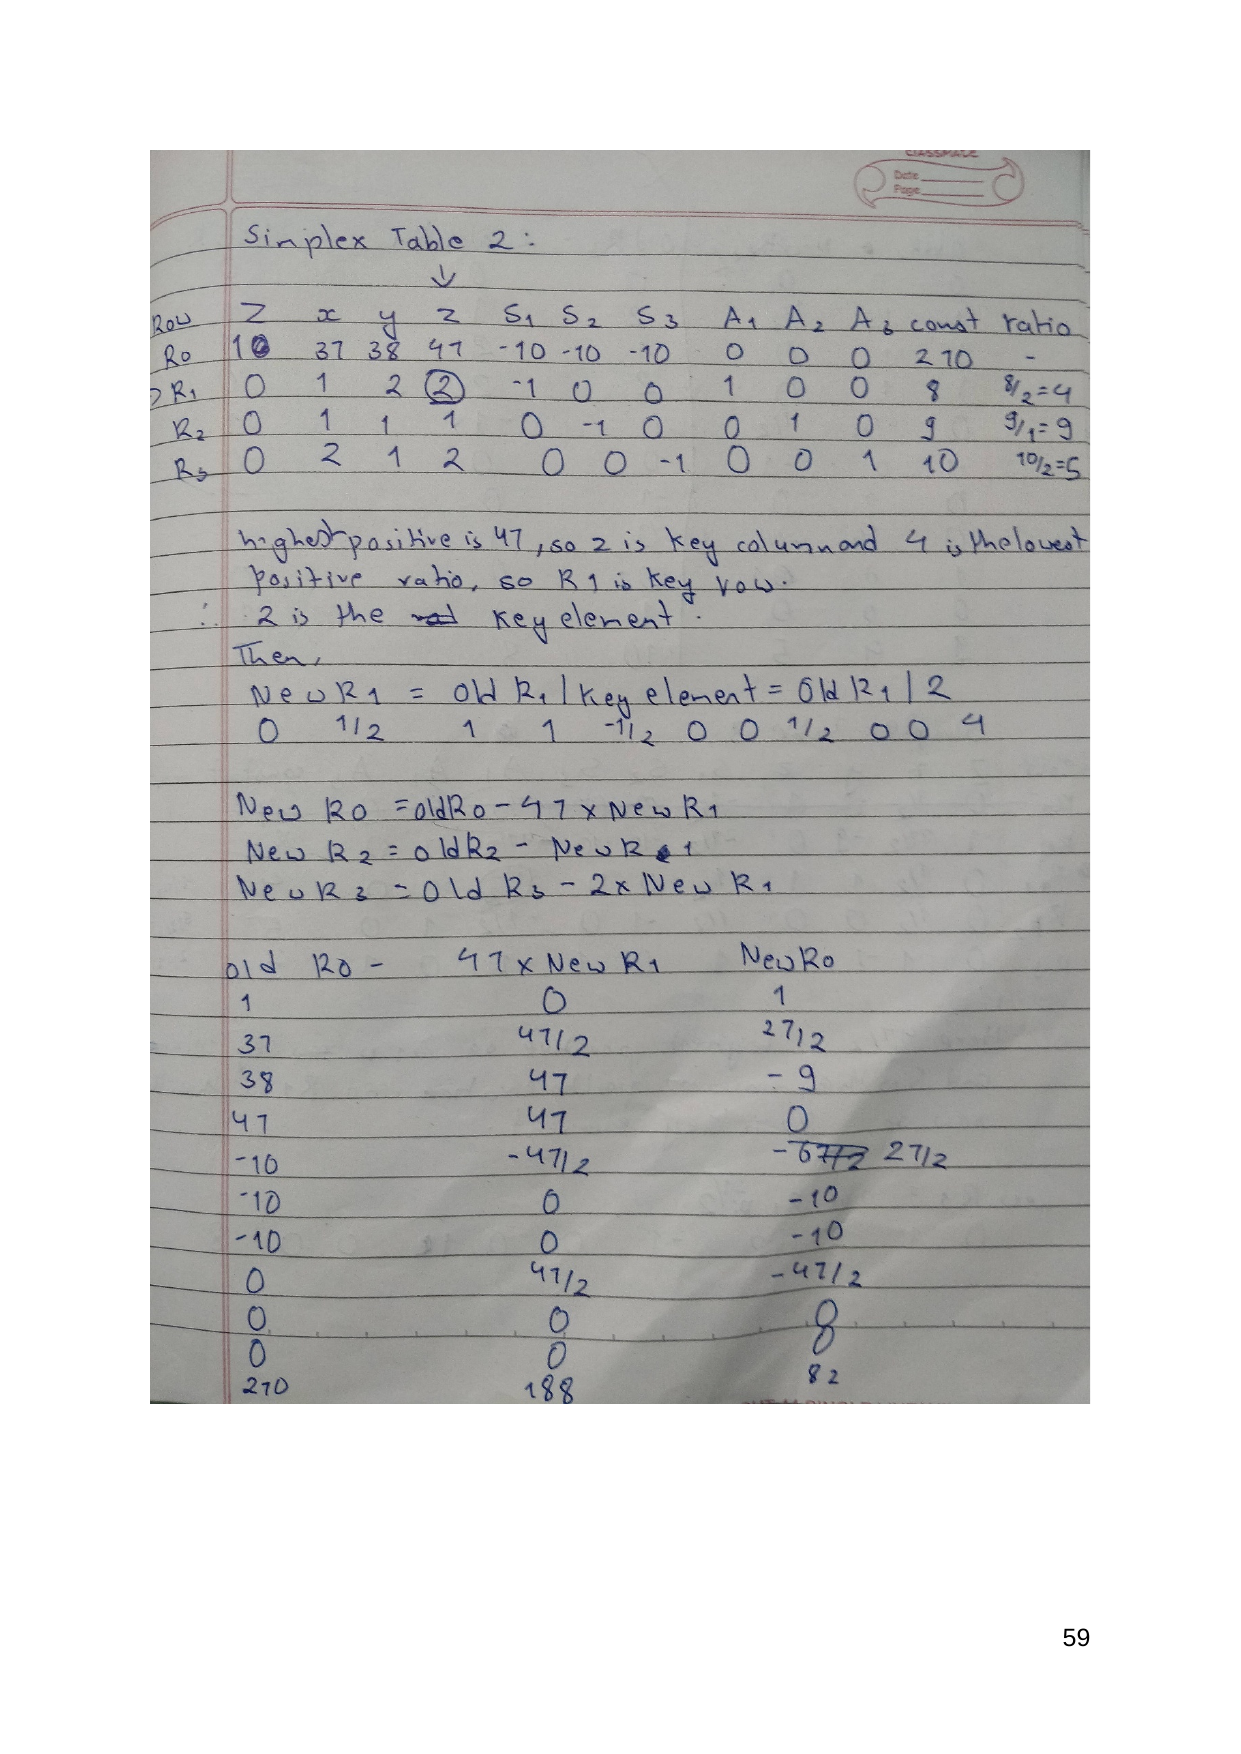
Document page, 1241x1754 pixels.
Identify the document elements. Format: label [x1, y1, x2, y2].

picture [150, 150, 1091, 1404]
